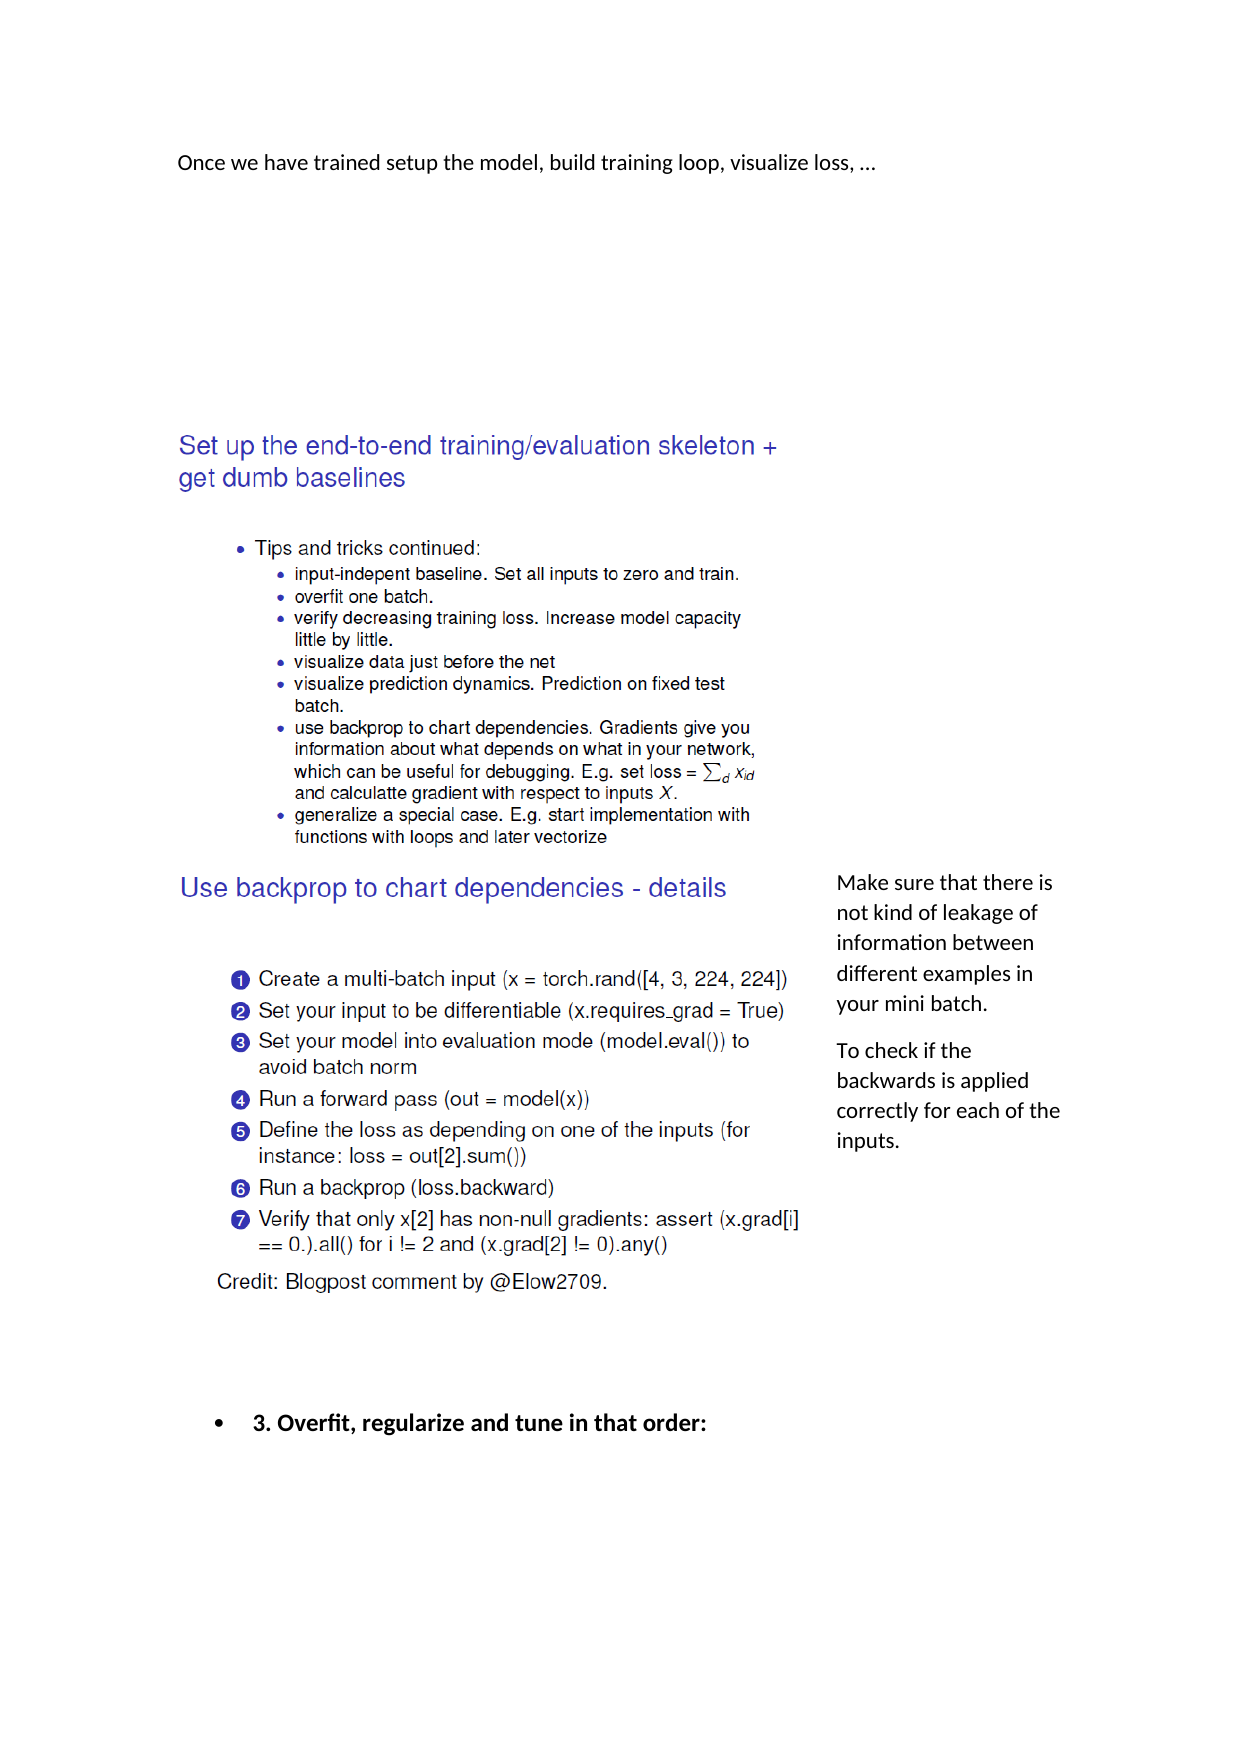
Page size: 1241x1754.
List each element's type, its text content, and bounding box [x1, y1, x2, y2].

text To check if the backwards is applied correctly for each of the inputs. [818, 1036, 1063, 1154]
list 3. Overfit, regularize and tune in that order: [215, 1408, 1063, 1438]
text Make sure that there is not kind of leakage of information between different examples in your mini batch. [818, 868, 1063, 1017]
text Once we have trained setup the model, build training loop, visualize loss, … [177, 148, 1063, 176]
picture [177, 428, 788, 850]
picture [177, 868, 818, 1305]
